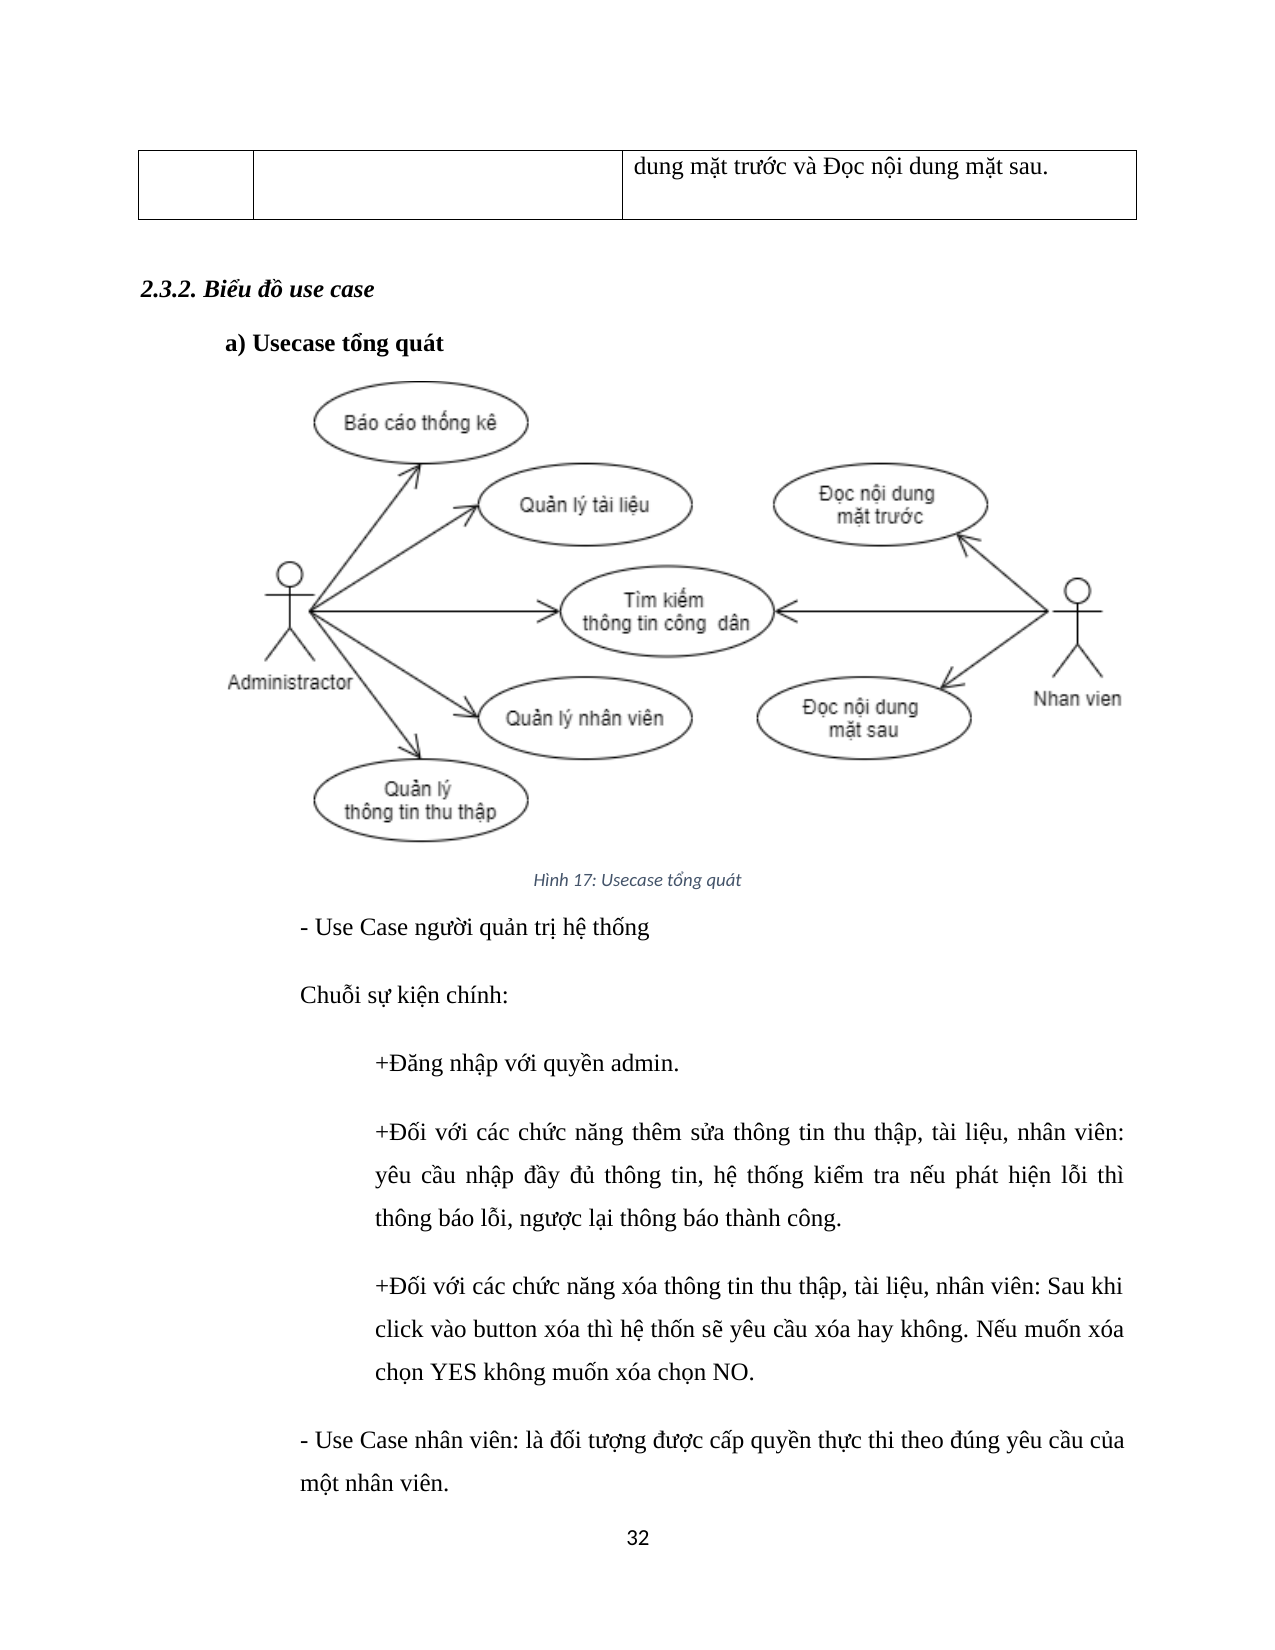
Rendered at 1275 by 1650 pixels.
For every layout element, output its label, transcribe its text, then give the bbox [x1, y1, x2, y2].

table_cell 2 [139, 151, 253, 219]
picture [227, 381, 1123, 844]
text - Use Case nhân viên: là đối tượng được cấp quyền thực thi theo đúng yêu cầu của một nhân viên. [300, 1425, 1125, 1497]
text +Đối với các chức năng thêm sửa thông tin thu thập, tài liệu, nhân viên: yêu cầu nhập đầy đủ thông tin, hệ thống kiểm tra nếu phát hiện lỗi thì thông báo lỗi, ngược lại thông báo thành công. [375, 1117, 1125, 1232]
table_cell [623, 151, 1136, 219]
text Chuỗi sự kiện chính: [300, 980, 1125, 1009]
text 2.3.2. Biểu đồ use case [141, 274, 1125, 303]
text a) Usecase tổng quát [225, 328, 1125, 356]
table_cell [254, 151, 622, 219]
text - Use Case người quản trị hệ thống [300, 912, 1125, 941]
text +Đăng nhập với quyền admin. [375, 1048, 1125, 1077]
text +Đối với các chức năng xóa thông tin thu thập, tài liệu, nhân viên: Sau khi click vào button xóa thì hệ thốn sẽ yêu cầu xóa hay không. Nếu muốn xóa chọn YES không muốn xóa chọn NO. [375, 1271, 1125, 1386]
